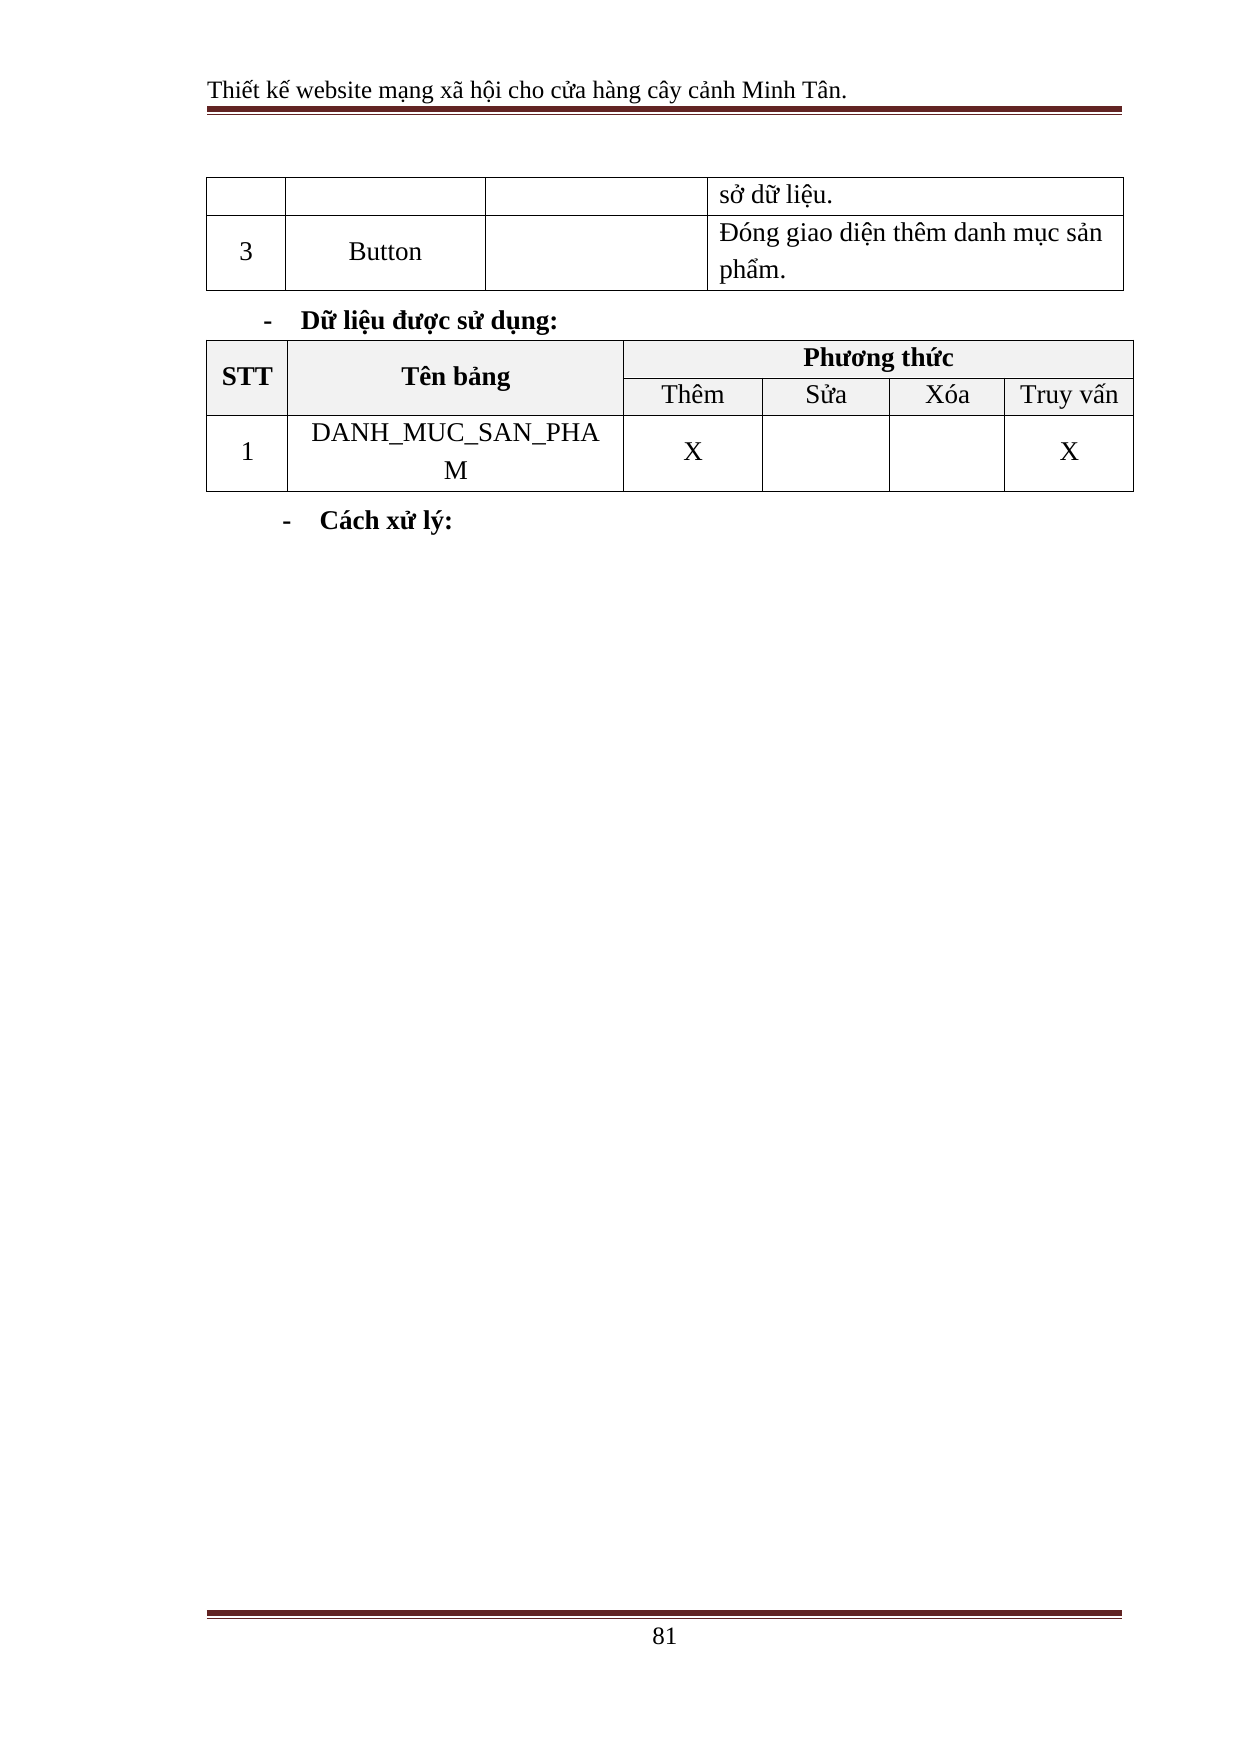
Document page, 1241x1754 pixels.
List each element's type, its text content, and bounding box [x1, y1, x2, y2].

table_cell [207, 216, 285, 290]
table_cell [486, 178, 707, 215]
list Cách xử lý: [282, 504, 1122, 535]
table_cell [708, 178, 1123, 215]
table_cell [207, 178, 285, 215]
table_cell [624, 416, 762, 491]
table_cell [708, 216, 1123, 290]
list Dữ liệu được sử dụng: [263, 304, 1122, 335]
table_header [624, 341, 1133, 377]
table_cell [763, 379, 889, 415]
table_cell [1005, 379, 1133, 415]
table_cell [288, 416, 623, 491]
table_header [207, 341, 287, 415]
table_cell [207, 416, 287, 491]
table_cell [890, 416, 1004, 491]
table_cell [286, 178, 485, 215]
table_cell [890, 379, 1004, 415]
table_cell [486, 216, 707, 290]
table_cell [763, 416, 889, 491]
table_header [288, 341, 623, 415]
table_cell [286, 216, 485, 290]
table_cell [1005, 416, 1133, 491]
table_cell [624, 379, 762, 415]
